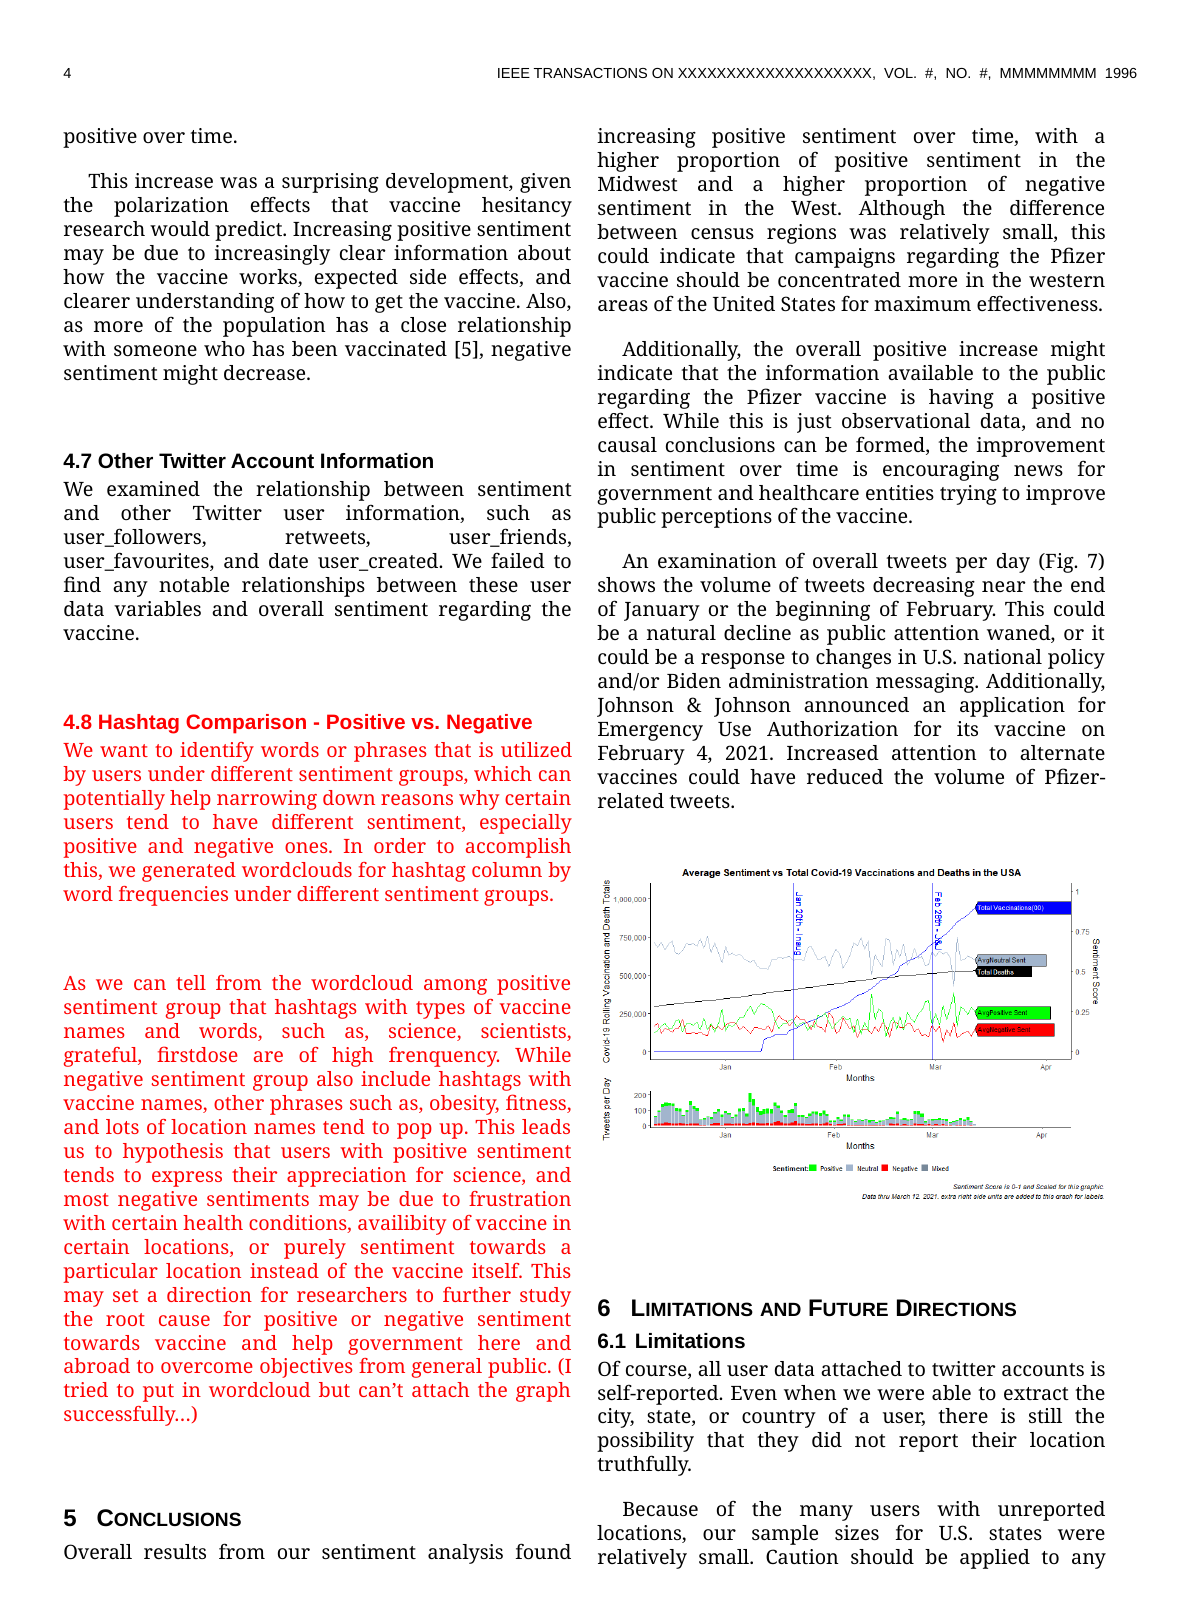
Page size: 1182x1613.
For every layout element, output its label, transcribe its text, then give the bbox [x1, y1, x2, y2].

text We want to identify words or phrases that is utilized by users under different sentiment groups, which can potentially help narrowing down reasons why certain users tend to have different sentiment, especially positive and negative ones. In order to accomplish this, we generated wordclouds for hashtag column by word frequencies under different sentiment groups. [63, 738, 572, 906]
subtitle 4.7 Other Twitter Account Information [63, 451, 572, 473]
subtitle 5 Conclusions [63, 1505, 572, 1532]
text Additionally, the overall positive increase might indicate that the information available to the public regarding the Pfizer vaccine is having a positive effect. While this is just observational data, and no causal conclusions can be formed, the improvement in sentiment over time is encouraging news for government and healthcare entities trying to improve public perceptions of the vaccine. [597, 337, 1106, 529]
subtitle 6.1 Limitations [597, 1330, 1106, 1353]
text Overall results from our sentiment analysis found increasing positive sentiment over time, with a higher proportion of positive sentiment in the Midwest and a higher proportion of negative sentiment in the West. Although the difference between census regions was relatively small, this could indicate that campaigns regarding the Pfizer vaccine should be concentrated more in the western areas of the United States for maximum effectiveness. [597, 124, 1106, 316]
picture [597, 865, 1104, 1199]
text An examination of overall tweets per day (Fig. 7) shows the volume of tweets decreasing near the end of January or the beginning of February. This could be a natural decline as public attention waned, or it could be a response to changes in U.S. national policy and/or Biden administration messaging. Additionally, Johnson & Johnson announced an application for Emergency Use Authorization for its vaccine on February 4, 2021. Increased attention to alternate vaccines could have reduced the volume of Pfizer-related tweets. [597, 549, 1106, 813]
text This increase was a surprising development, given the polarization effects that vaccine hesitancy research would predict. Increasing positive sentiment may be due to increasingly clear information about how the vaccine works, expected side effects, and clearer understanding of how to get the vaccine. Also, as more of the population has a close relationship with someone who has been vaccinated [5], negative sentiment might decrease. [63, 169, 572, 385]
subtitle 6 Limitations and Future Directions [597, 1294, 1106, 1321]
text We examined the relationship between sentiment and other Twitter user information, such as user_followers, retweets, user_friends, user_favourites, and date user_created. We failed to find any notable relationships between these user data variables and overall sentiment regarding the vaccine. [63, 478, 572, 645]
text As we can tell from the wordcloud among positive sentiment group that hashtags with types of vaccine names and words, such as, science, scientists, grateful, firstdose are of high frenquency. While negative sentiment group also include hashtags with vaccine names, other phrases such as, obesity, fitness, and lots of location names tend to pop up. This leads us to hypothesis that users with positive sentiment tends to express their appreciation for science, and most negative sentiments may be due to frustration with certain health conditions, availibity of vaccine in certain locations, or purely sentiment towards a particular location instead of the vaccine itself. This may set a direction for researchers to further study the root cause for positive or negative sentiment towards vaccine and help government here and abroad to overcome objectives from general public. (I tried to put in wordcloud but can’t attach the graph successfully…) [63, 971, 572, 1427]
subtitle 4.8 Hashtag Comparison - Positive vs. Negative [63, 711, 572, 734]
text Of course, all user data attached to twitter accounts is self-reported. Even when we were able to extract the city, state, or country of a user, there is still the possibility that they did not report their location truthfully. [597, 1357, 1106, 1477]
